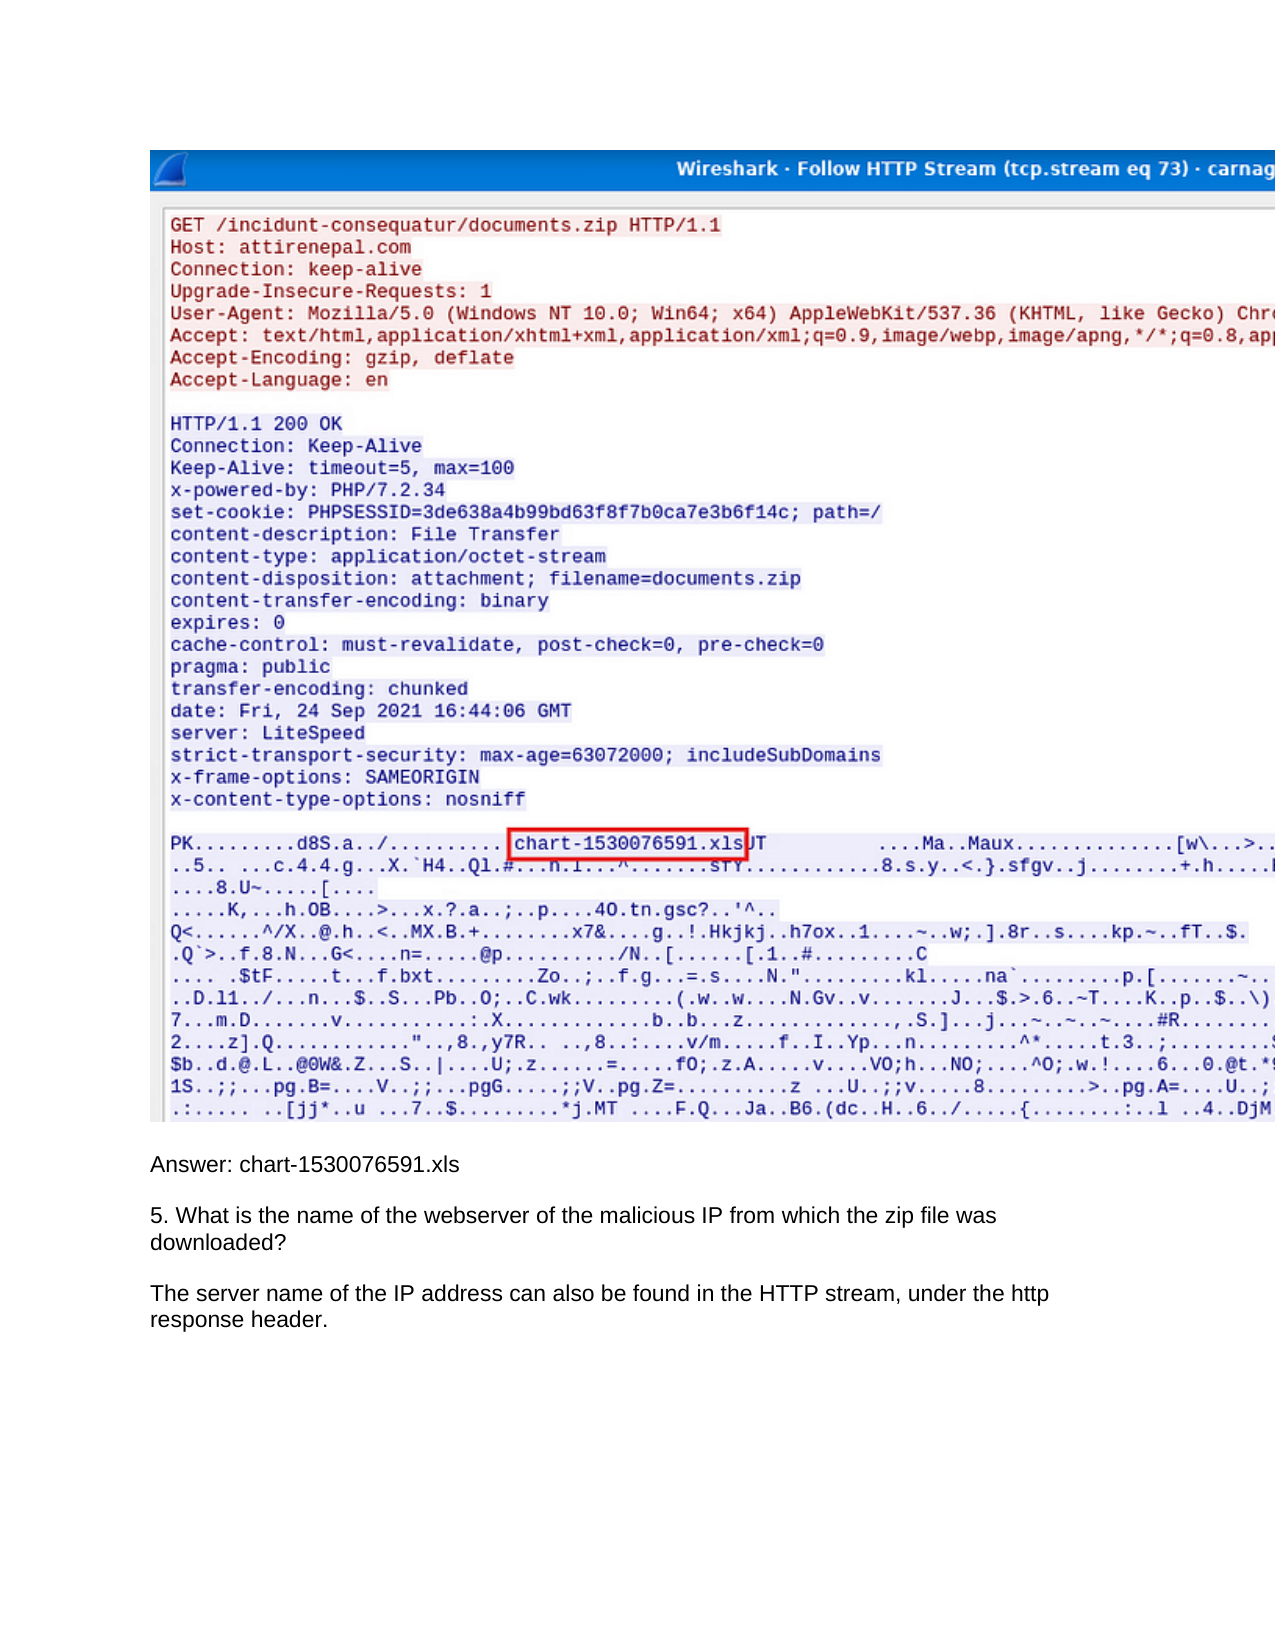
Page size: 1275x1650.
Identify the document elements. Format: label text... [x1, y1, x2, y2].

picture [150, 150, 1275, 1122]
text The server name of the IP address can also be found in the HTTP stream, under the http response header. [150, 1280, 1125, 1332]
text Answer: chart-1530076591.xls [150, 1151, 1125, 1177]
text 5. What is the name of the webserver of the malicious IP from which the zip file was downloaded? [150, 1202, 1125, 1255]
